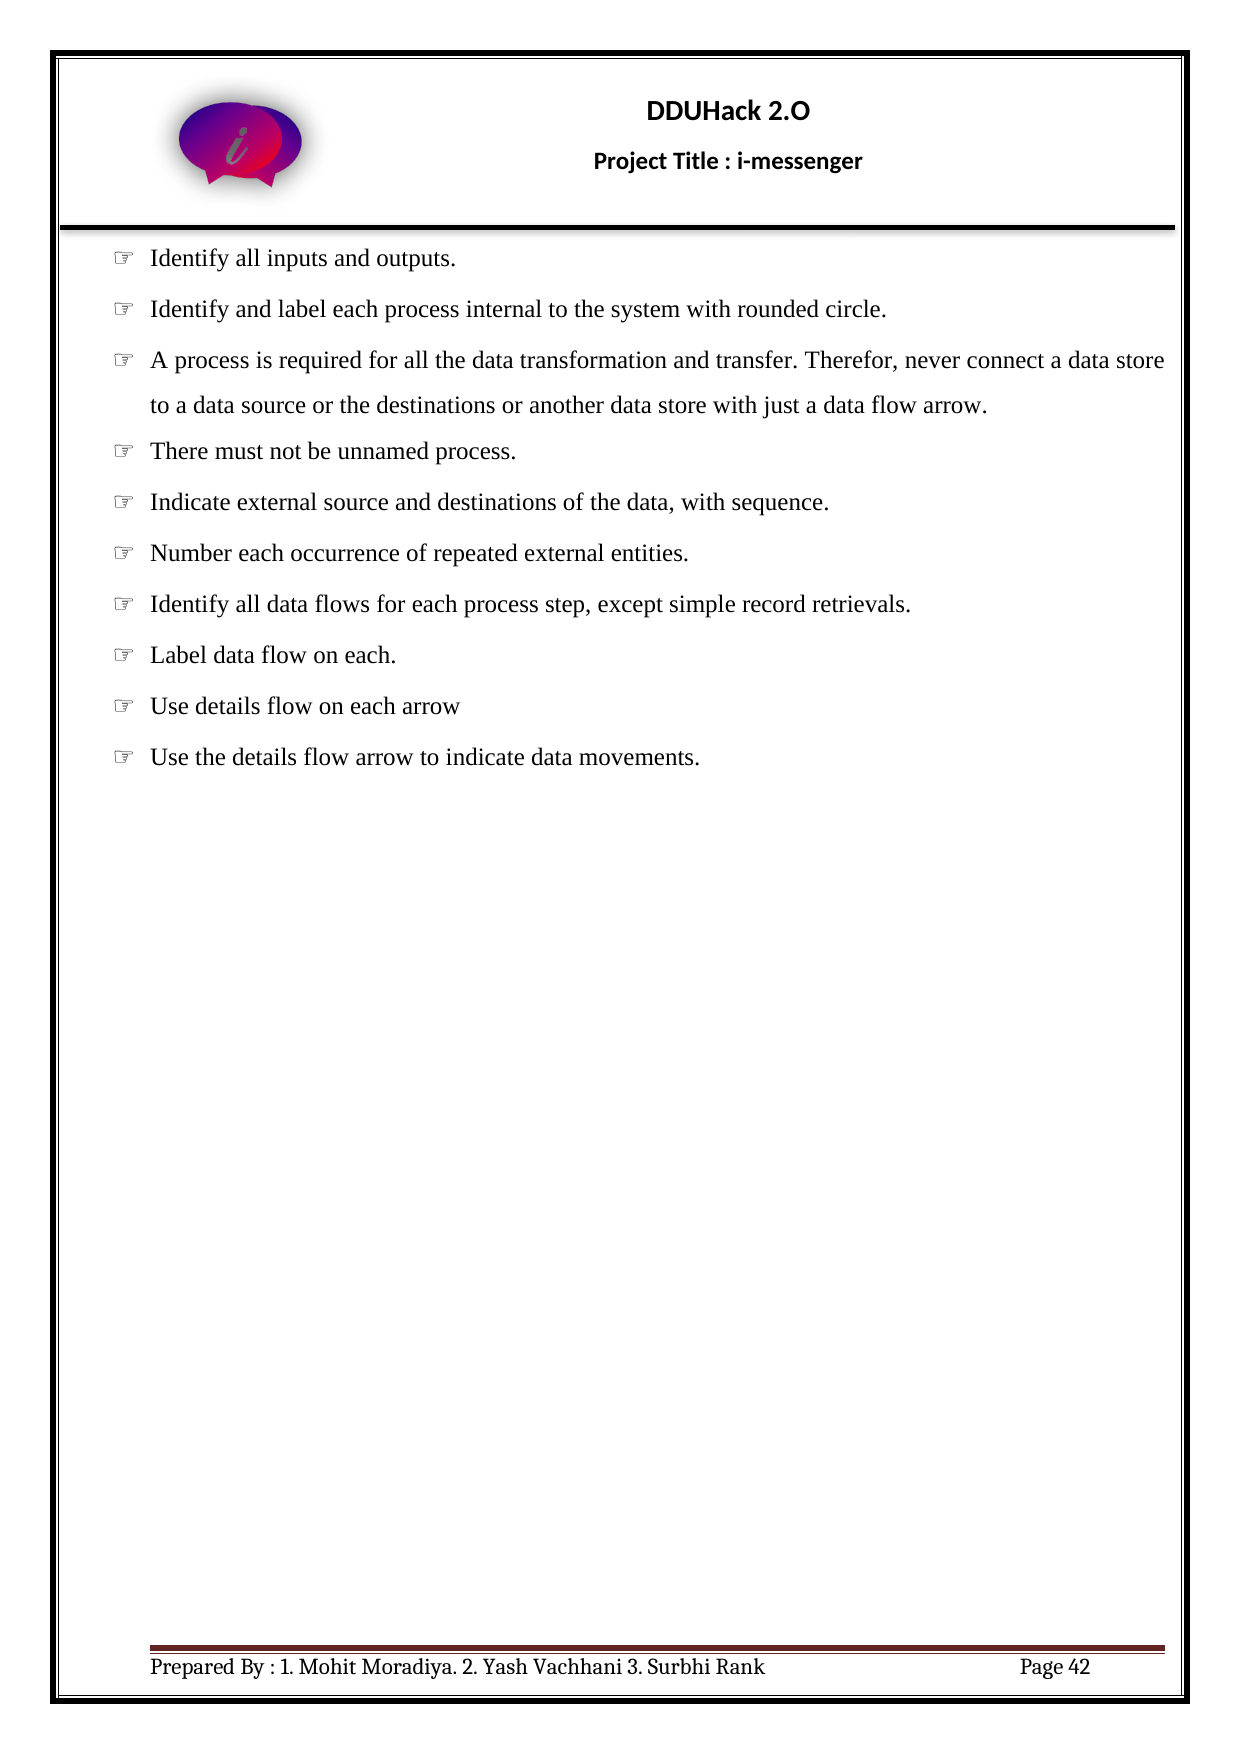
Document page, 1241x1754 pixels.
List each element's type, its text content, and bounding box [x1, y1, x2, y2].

list Indicate external source and destinations of the data, with sequence. [112, 484, 1165, 518]
list Identify and label each process internal to the system with rounded circle. [112, 290, 1165, 324]
list Number each occurrence of repeated external entities. [112, 535, 1165, 569]
picture [171, 98, 310, 193]
list Use the details flow arrow to indicate data movements. [112, 739, 1165, 773]
list Identify all inputs and outputs. [112, 239, 1165, 273]
list A process is required for all the data transformation and transfer. Therefor, never connect a data store to a data source or the destinations or another data store with just a data flow arrow. [112, 341, 1165, 418]
list Label data flow on each. [112, 637, 1165, 671]
list Identify all data flows for each process step, except simple record retrievals. [112, 586, 1165, 620]
list There must not be unnamed process. [112, 433, 1165, 467]
list Use details flow on each arrow [112, 688, 1165, 722]
